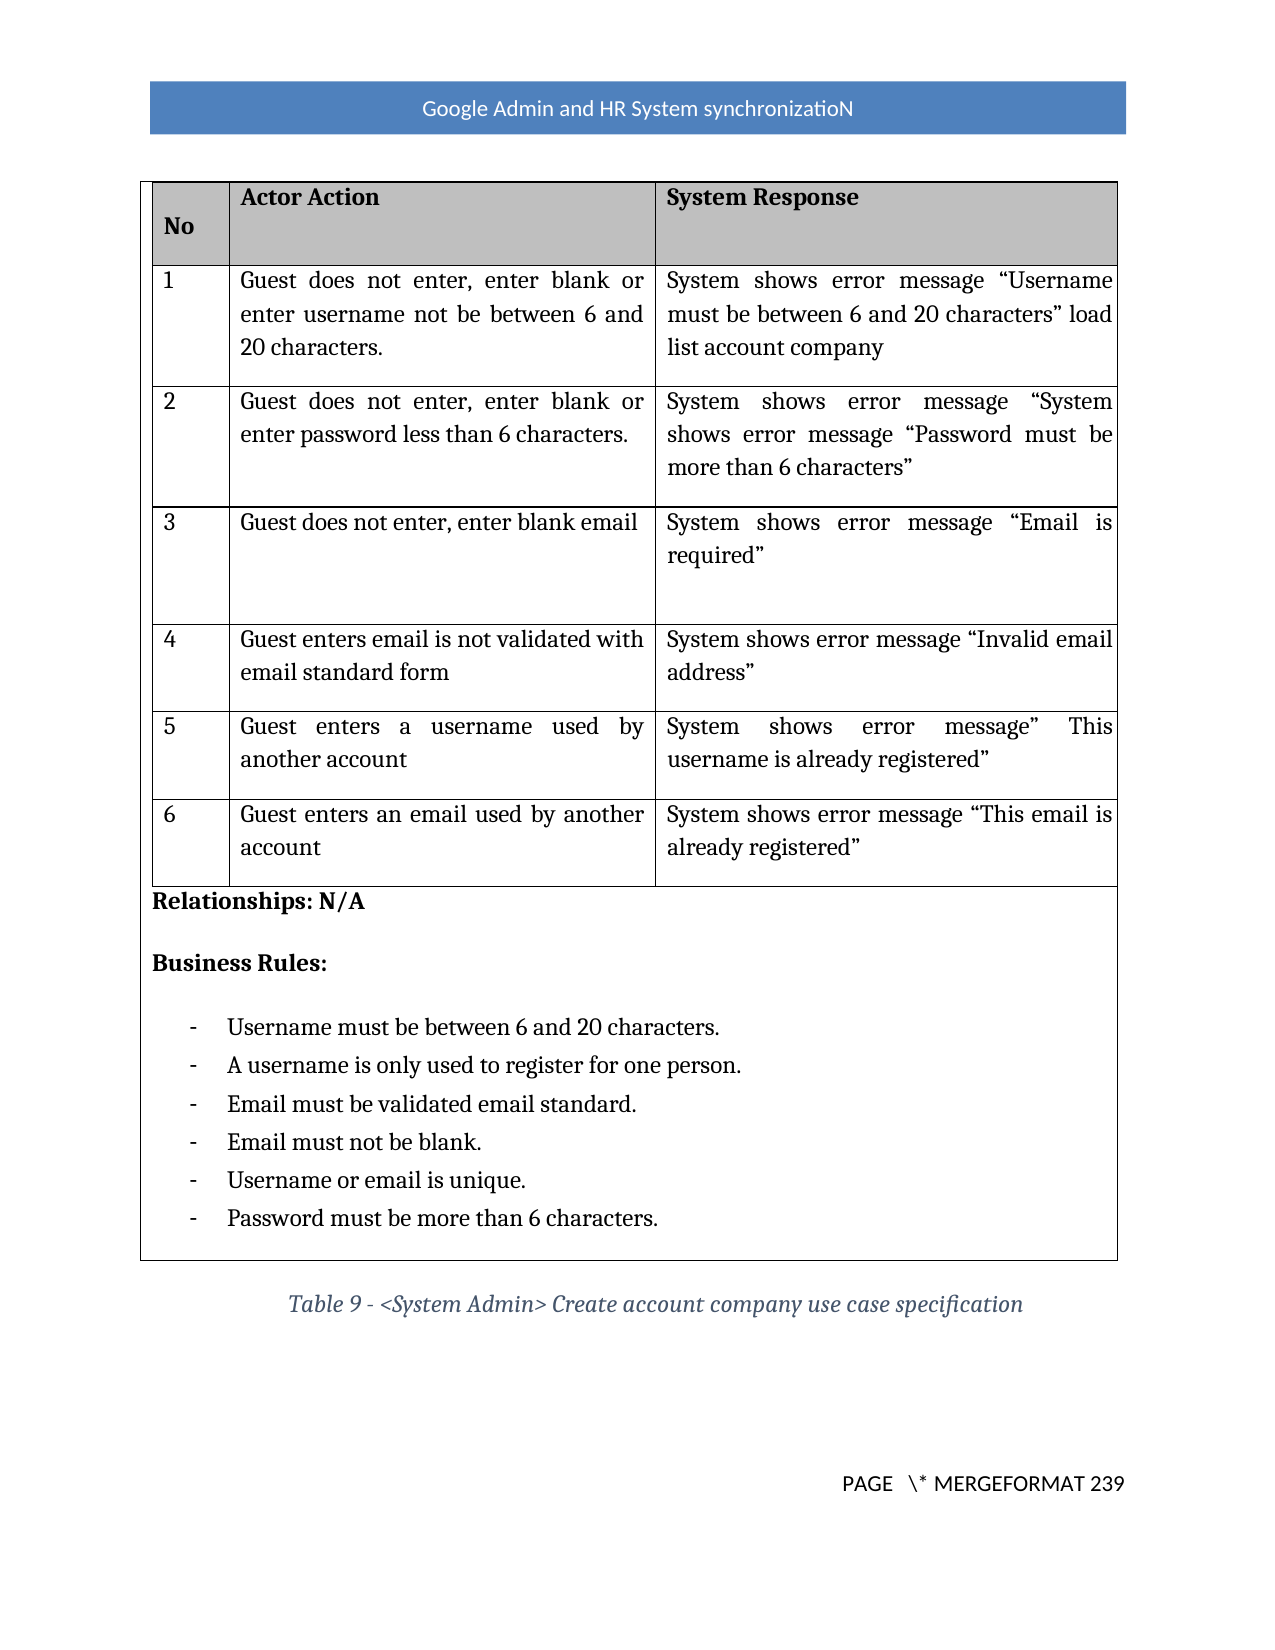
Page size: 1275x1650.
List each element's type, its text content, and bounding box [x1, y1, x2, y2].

text Table 9 - <System Admin> Create account company use case specification [187, 1290, 1125, 1319]
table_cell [141, 182, 1117, 1260]
